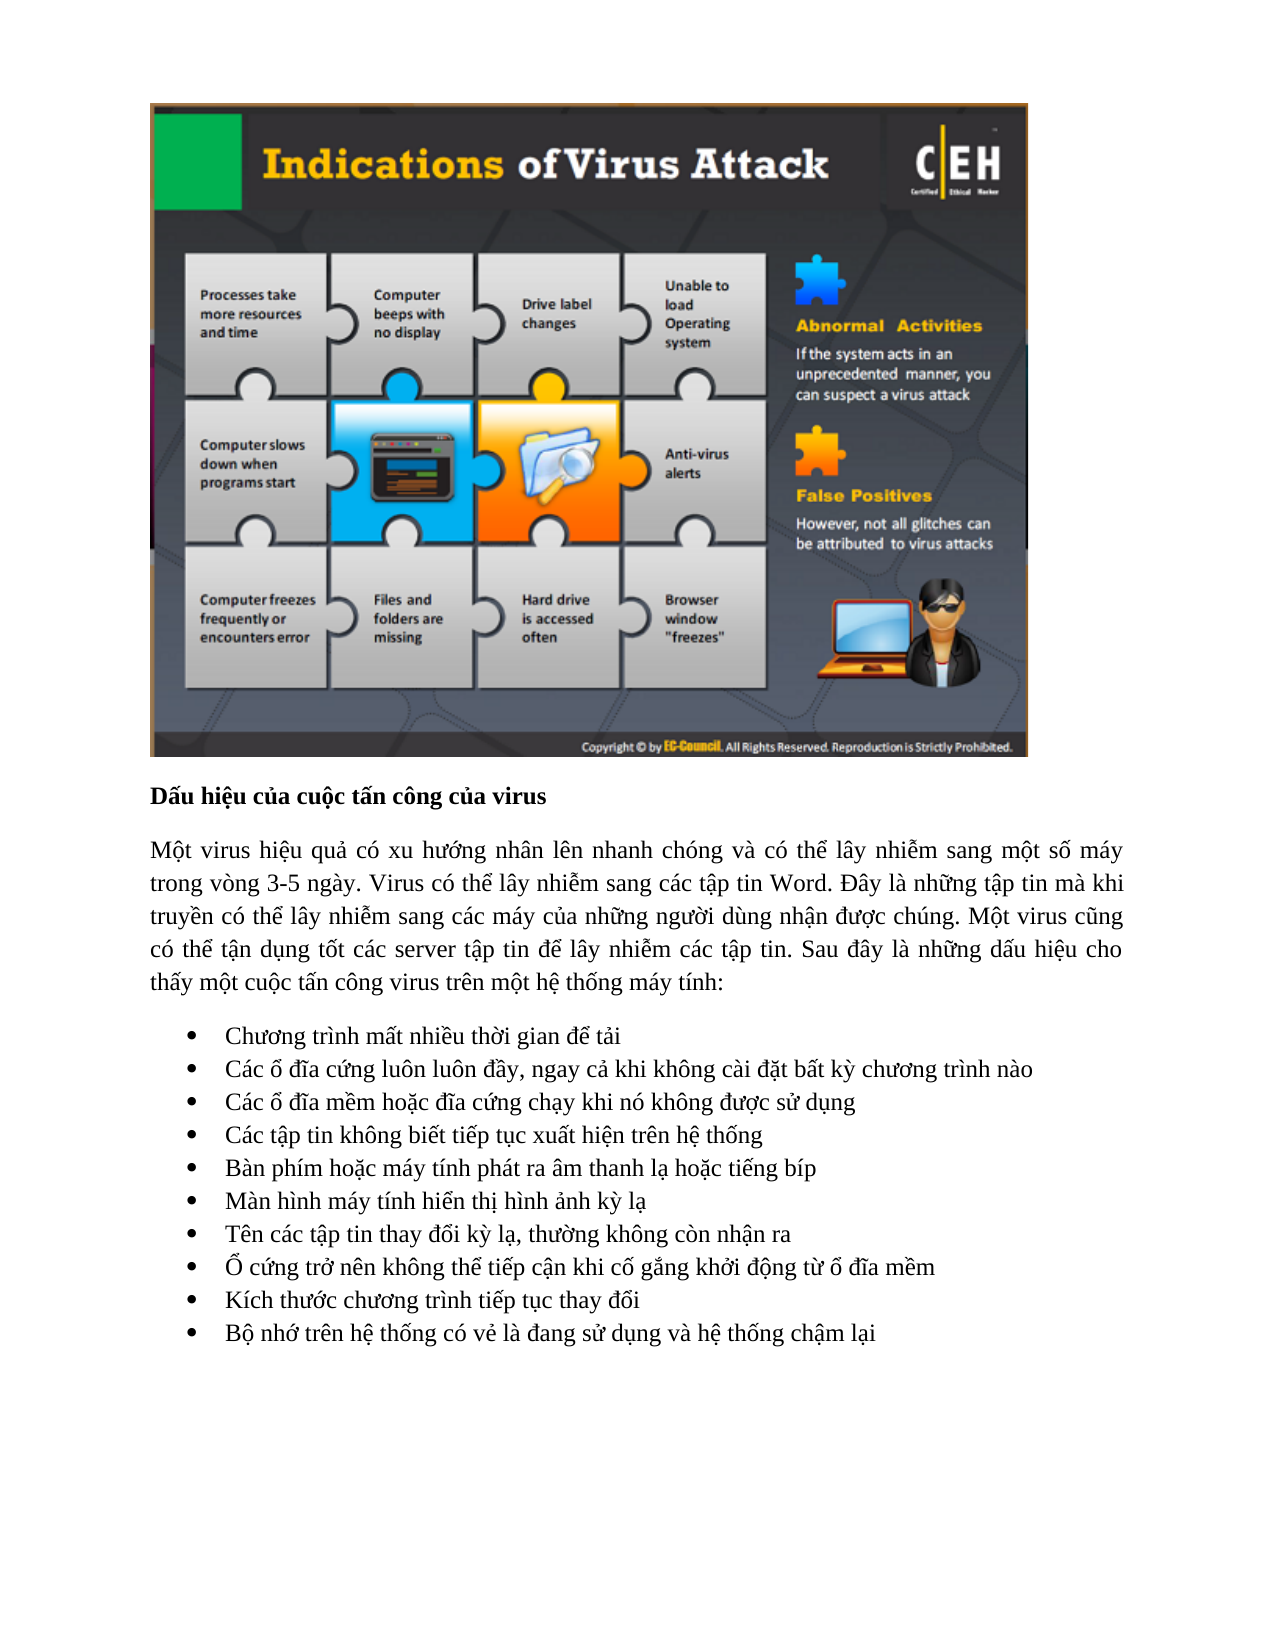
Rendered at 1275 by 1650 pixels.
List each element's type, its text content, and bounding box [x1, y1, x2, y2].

list Bộ nhớ trên hệ thống có vẻ là đang sử dụng và hệ thống chậm lại [187, 1318, 1125, 1347]
list Chương trình mất nhiều thời gian để tải [187, 1021, 1125, 1050]
list Các tập tin không biết tiếp tục xuất hiện trên hệ thống [187, 1120, 1125, 1149]
text Dấu hiệu của cuộc tấn công của virus [150, 781, 1125, 810]
list Các ổ đĩa mềm hoặc đĩa cứng chạy khi nó không được sử dụng [187, 1087, 1125, 1116]
list Ổ cứng trở nên không thể tiếp cận khi cố gắng khởi động từ ổ đĩa mềm [187, 1252, 1125, 1281]
list Các ổ đĩa cứng luôn luôn đầy, ngay cả khi không cài đặt bất kỳ chương trình nào [187, 1054, 1125, 1083]
picture [150, 103, 1029, 757]
list Bàn phím hoặc máy tính phát ra âm thanh lạ hoặc tiếng bíp [187, 1153, 1125, 1182]
list Màn hình máy tính hiển thị hình ảnh kỳ lạ [187, 1186, 1125, 1215]
list Kích thước chương trình tiếp tục thay đổi [187, 1285, 1125, 1314]
list Tên các tập tin thay đổi kỳ lạ, thường không còn nhận ra [187, 1219, 1125, 1248]
text Một virus hiệu quả có xu hướng nhân lên nhanh chóng và có thể lây nhiễm sang một số máy trong vòng 3-5 ngày. Virus có thể lây nhiễm sang các tập tin Word. Đây là những tập tin mà khi truyền có thể lây nhiễm sang các máy của những người dùng nhận được chúng. Một virus cũng có thể tận dụng tốt các server tập tin để lây nhiễm các tập tin. Sau đây là những dấu hiệu cho thấy một cuộc tấn công virus trên một hệ thống máy tính: [150, 835, 1125, 996]
